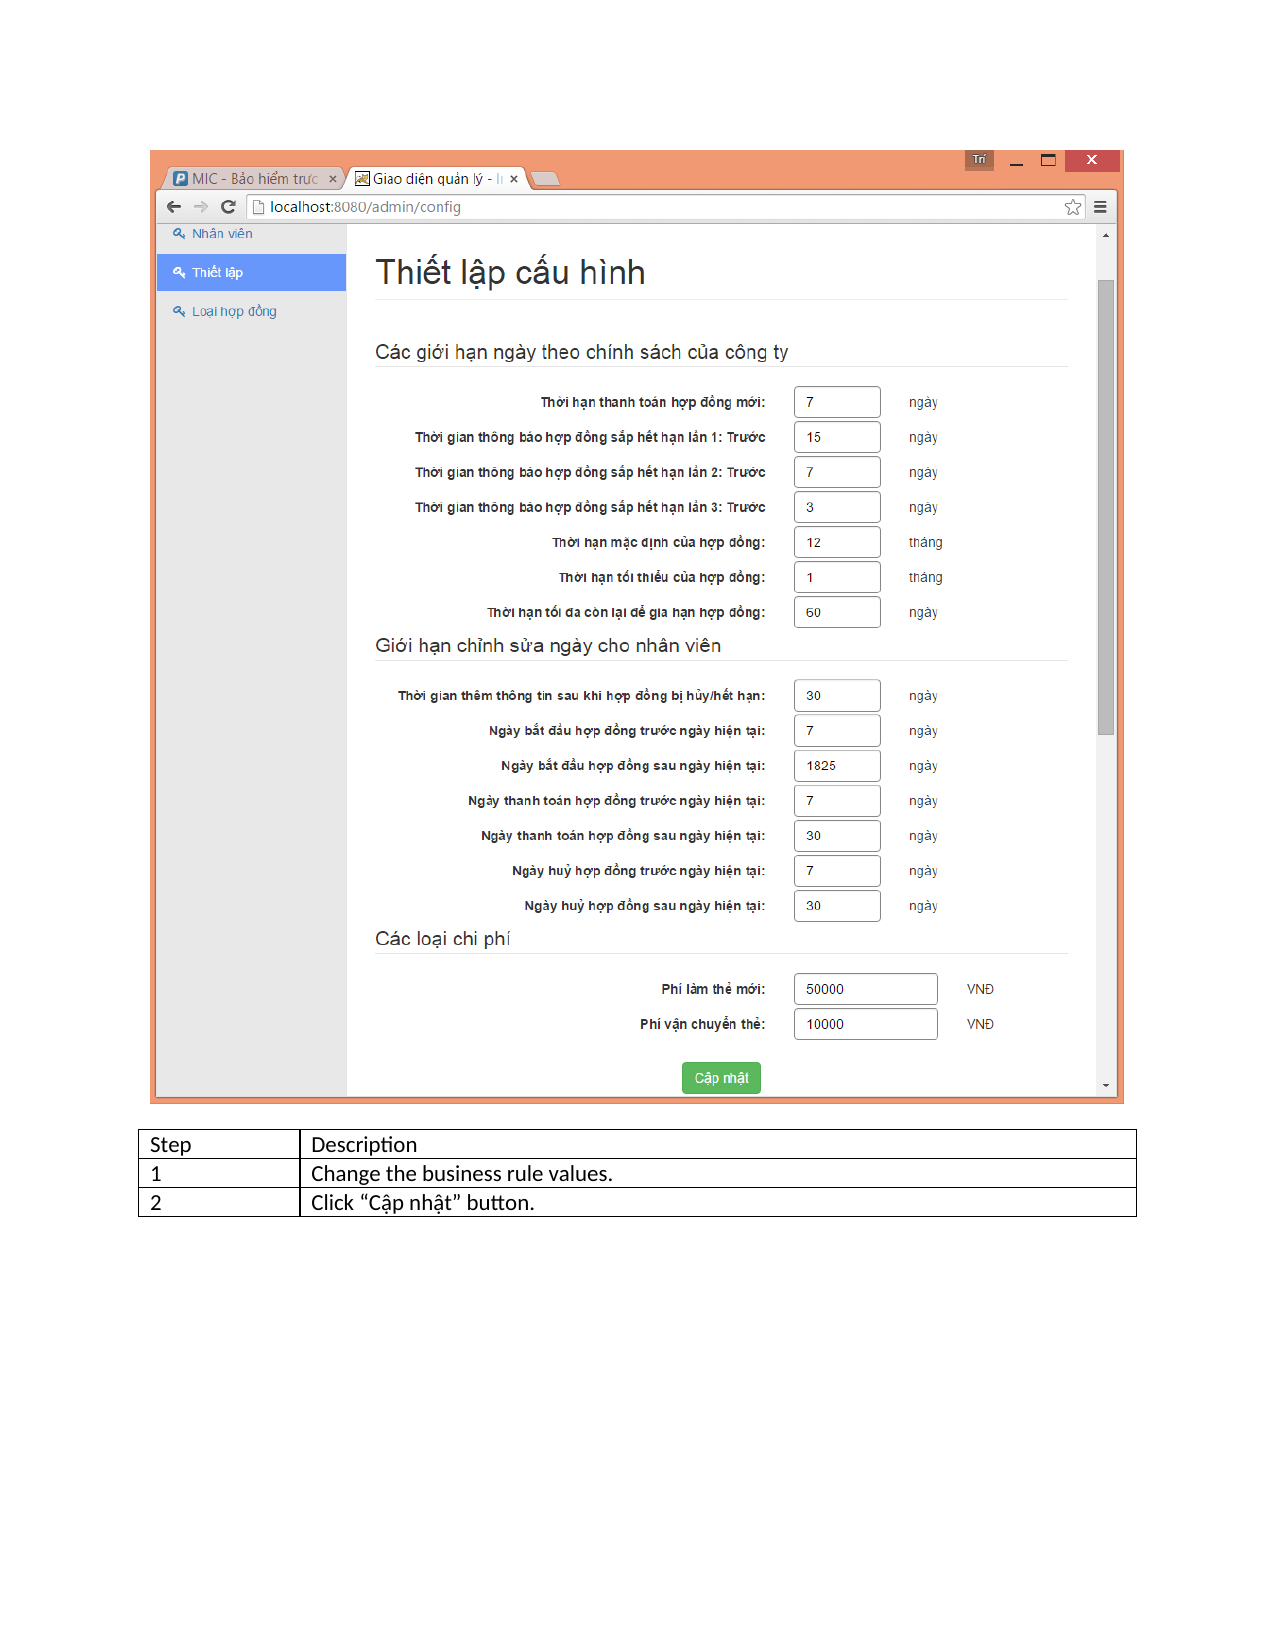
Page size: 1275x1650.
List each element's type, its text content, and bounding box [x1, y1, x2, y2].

table_header Step [139, 1130, 299, 1158]
table_cell 2 [139, 1188, 299, 1216]
table_cell Click “Cập nhật” button. [301, 1188, 1136, 1216]
table_cell 1 [139, 1159, 299, 1187]
table_cell Change the business rule values. [301, 1159, 1136, 1187]
picture [150, 150, 1124, 1104]
table_header Description [301, 1130, 1136, 1158]
